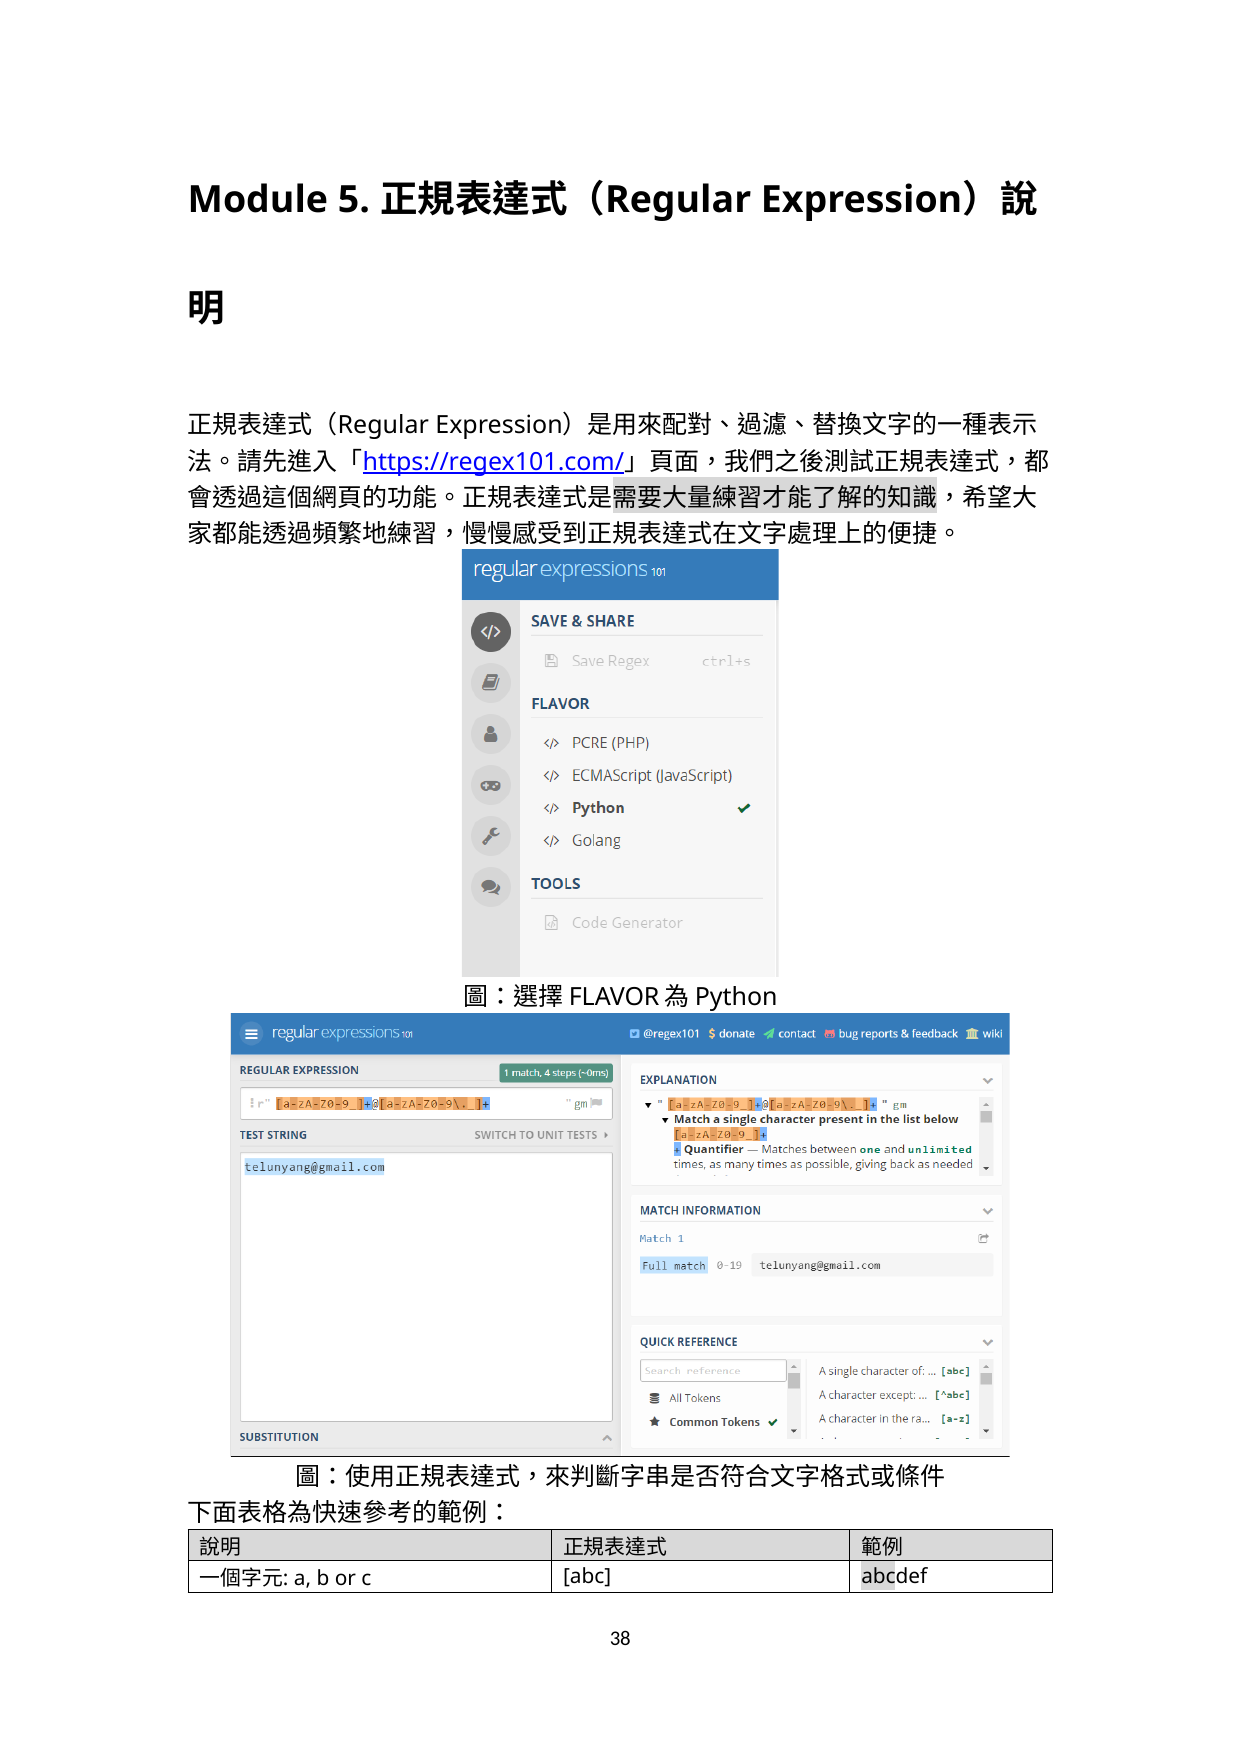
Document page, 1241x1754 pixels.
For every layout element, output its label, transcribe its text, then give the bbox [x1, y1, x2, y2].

table_header 正規表達式 [552, 1530, 849, 1560]
text 圖：選擇 FLAVOR為Python [187, 977, 1053, 1013]
table_cell [abc] [552, 1561, 849, 1592]
text 下面表格為快速參考的範例： [187, 1493, 1053, 1529]
picture [461, 549, 779, 977]
table_cell abcdef [850, 1561, 1052, 1592]
table_cell 一個字元: a, b or c [189, 1561, 551, 1592]
table_header 範例 [850, 1530, 1052, 1560]
text 圖：使用正規表達式，來判斷字串是否符合文字格式或條件 [187, 1457, 1053, 1493]
picture [230, 1013, 1010, 1457]
table_header 說明 [189, 1530, 551, 1560]
subtitle Module 5. 正規表達式（Regular Expression）說明 [187, 169, 1053, 332]
text 正規表達式（Regular Expression）是用來配對、過濾、替換文字的一種表示法。請先進入「https://regex101.com/」頁面，我們之後測試正規表達式，都會透過這個網頁的功能。正規表達式是需要大量練習才能了解的知識，希望大家都能透過頻繁地練習，慢慢感受到正規表達式在文字處理上的便捷。 [187, 405, 1053, 550]
